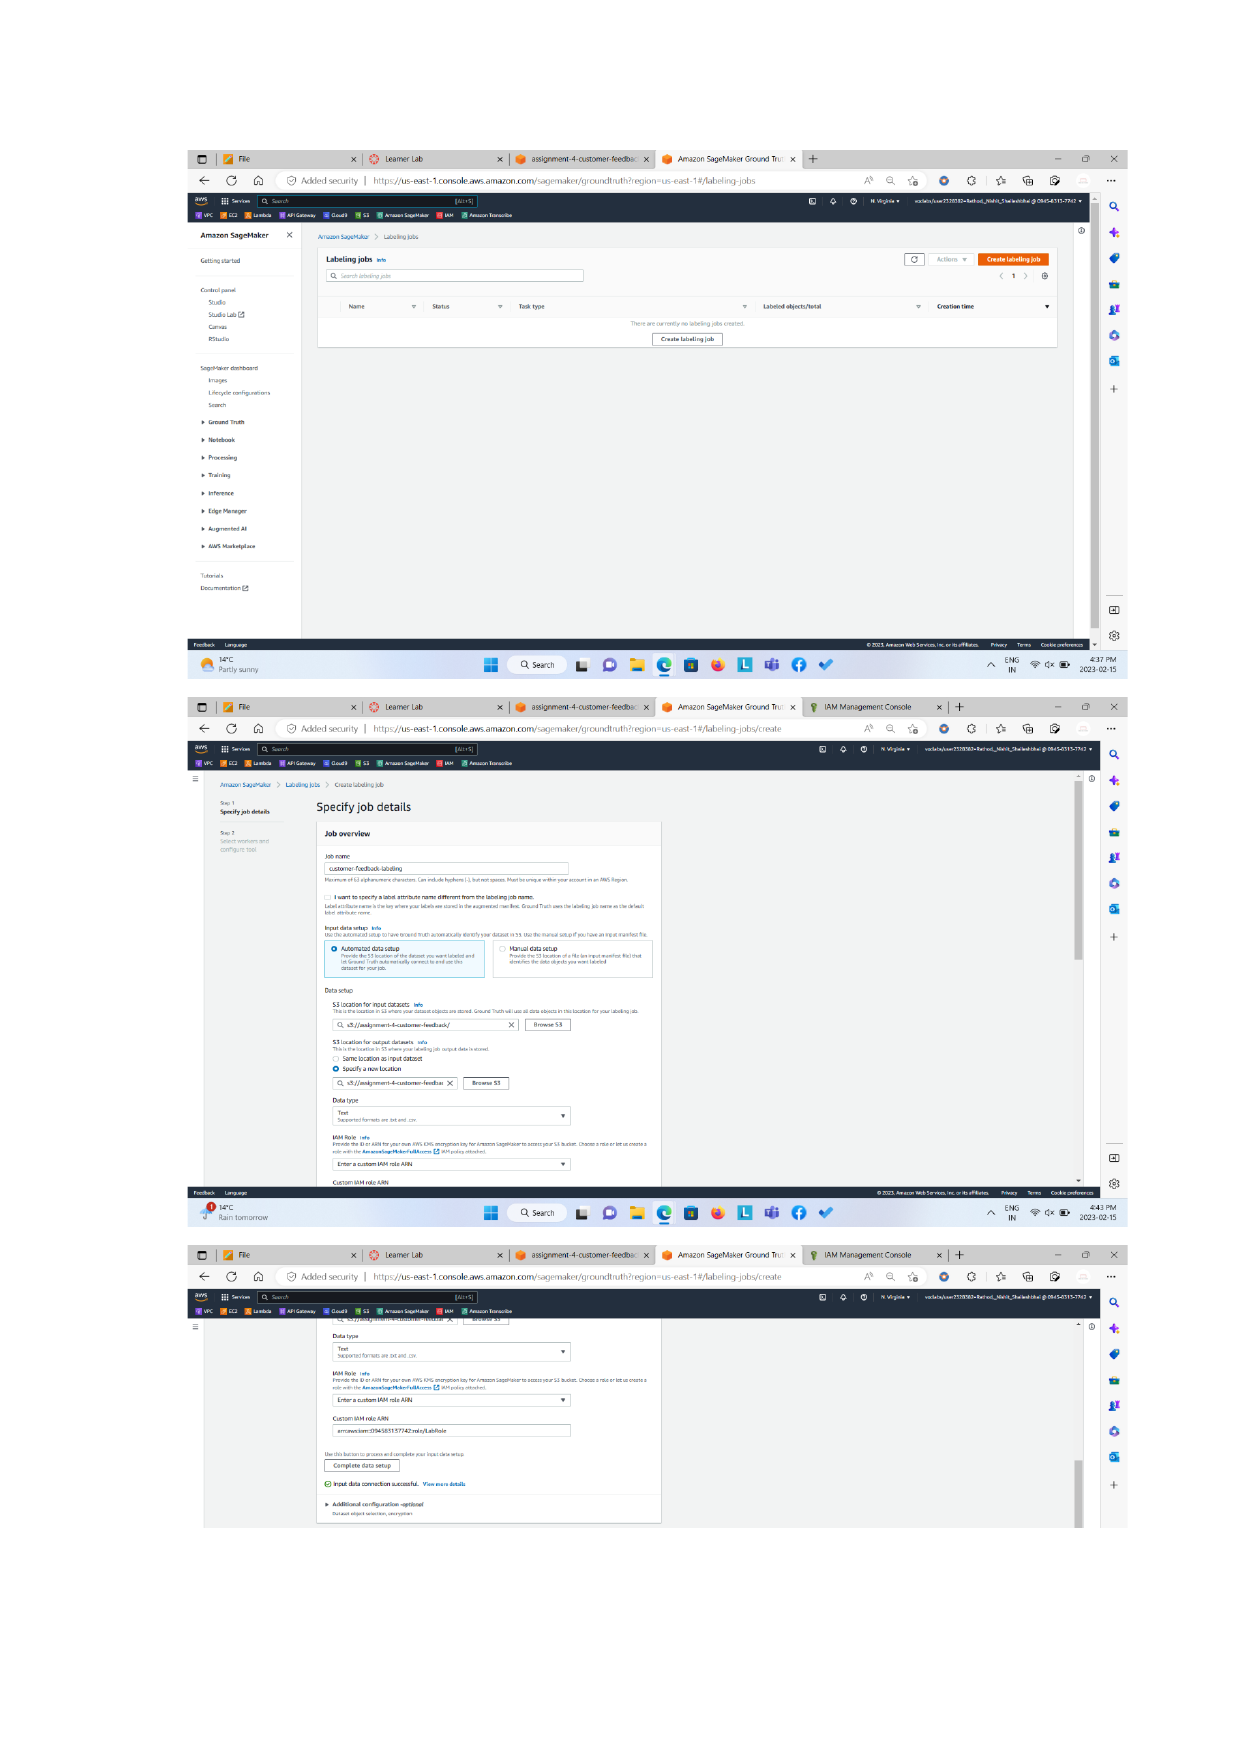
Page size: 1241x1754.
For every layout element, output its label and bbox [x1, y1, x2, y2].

picture [187, 697, 1128, 1227]
picture [187, 1245, 1128, 1528]
picture [187, 150, 1128, 679]
